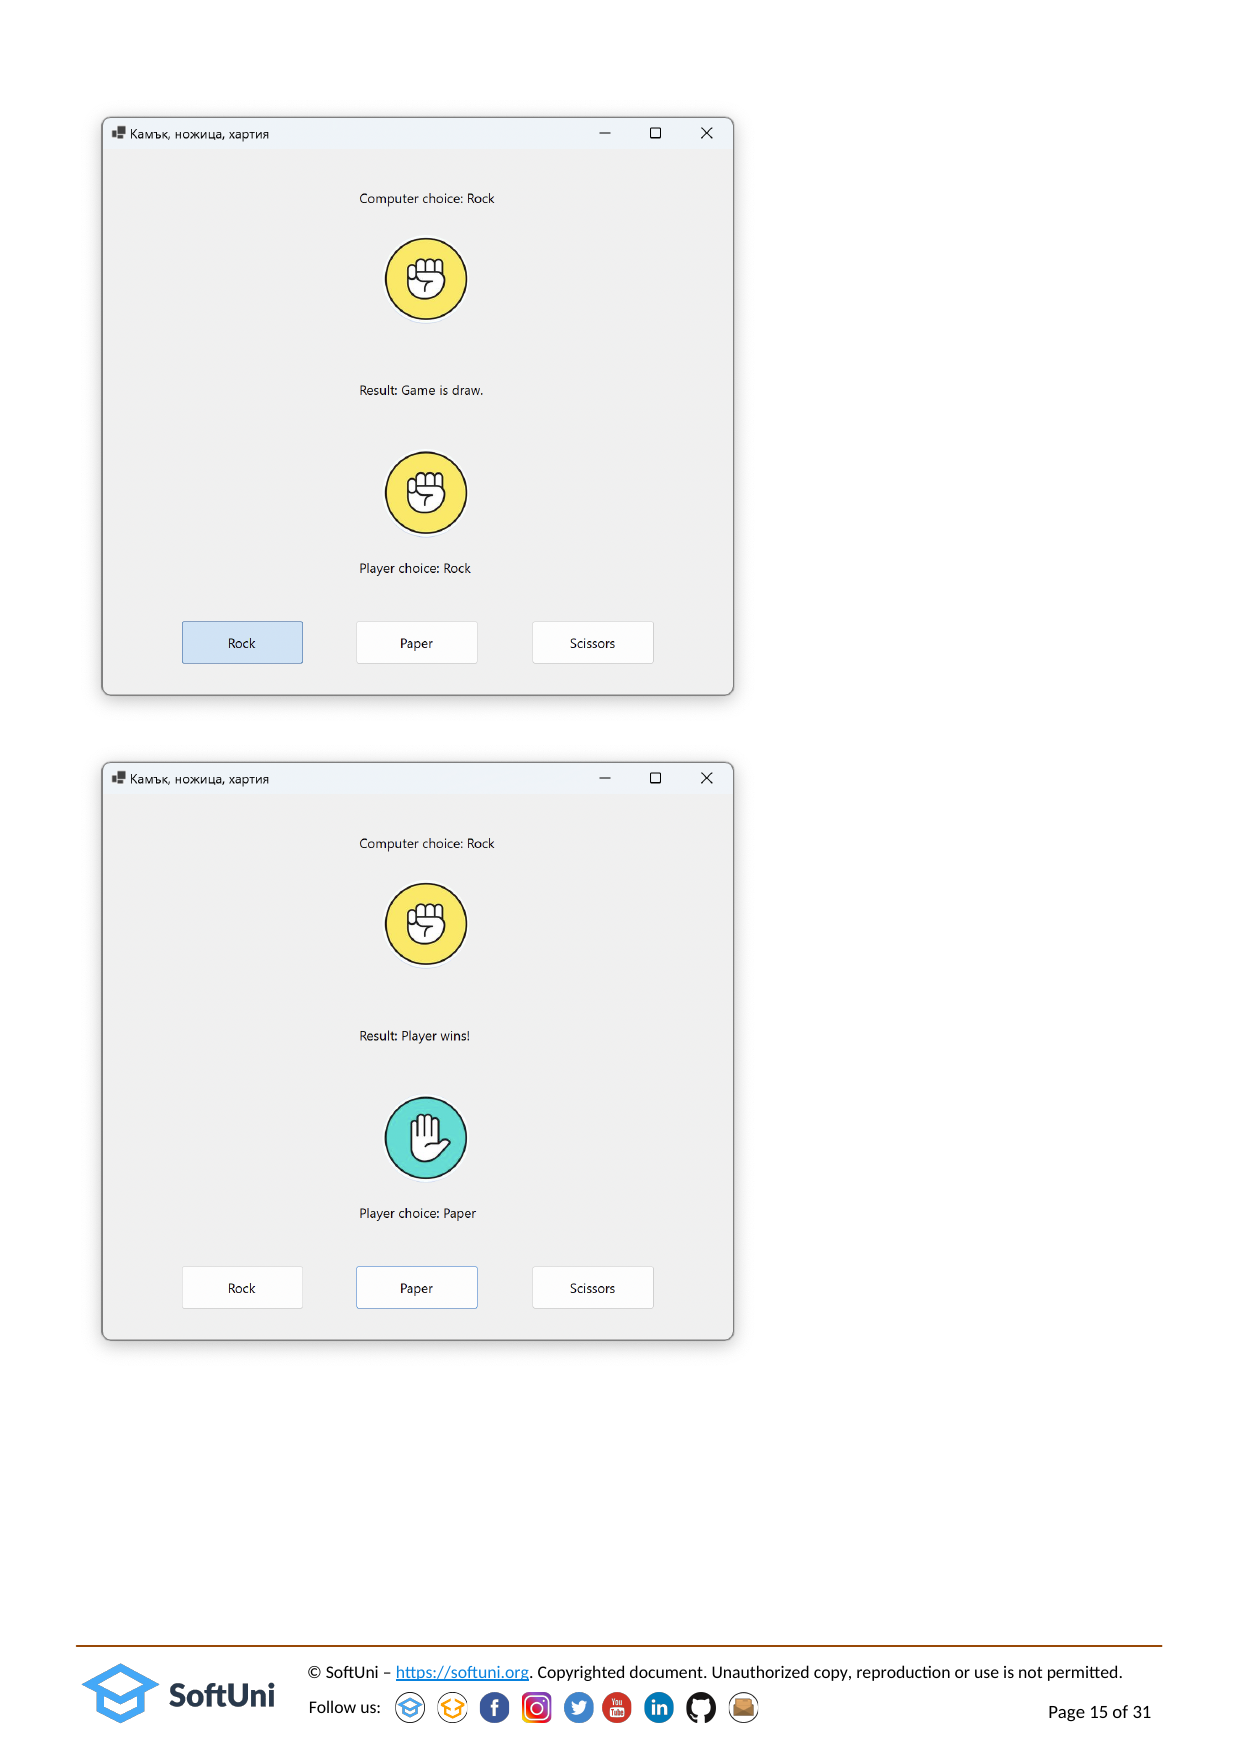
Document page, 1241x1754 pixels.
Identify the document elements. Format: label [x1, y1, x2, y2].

picture [76, 741, 759, 1370]
picture [644, 1692, 653, 1701]
picture [479, 1692, 510, 1723]
picture [564, 1692, 594, 1723]
picture [522, 1692, 552, 1723]
picture [665, 1692, 674, 1701]
picture [658, 1705, 667, 1714]
picture [75, 1658, 281, 1729]
picture [686, 1692, 716, 1723]
picture [728, 1692, 759, 1723]
picture [76, 95, 759, 725]
picture [602, 1692, 632, 1723]
picture [665, 1714, 674, 1723]
picture [437, 1692, 468, 1723]
picture [395, 1692, 425, 1723]
picture [644, 1714, 653, 1723]
